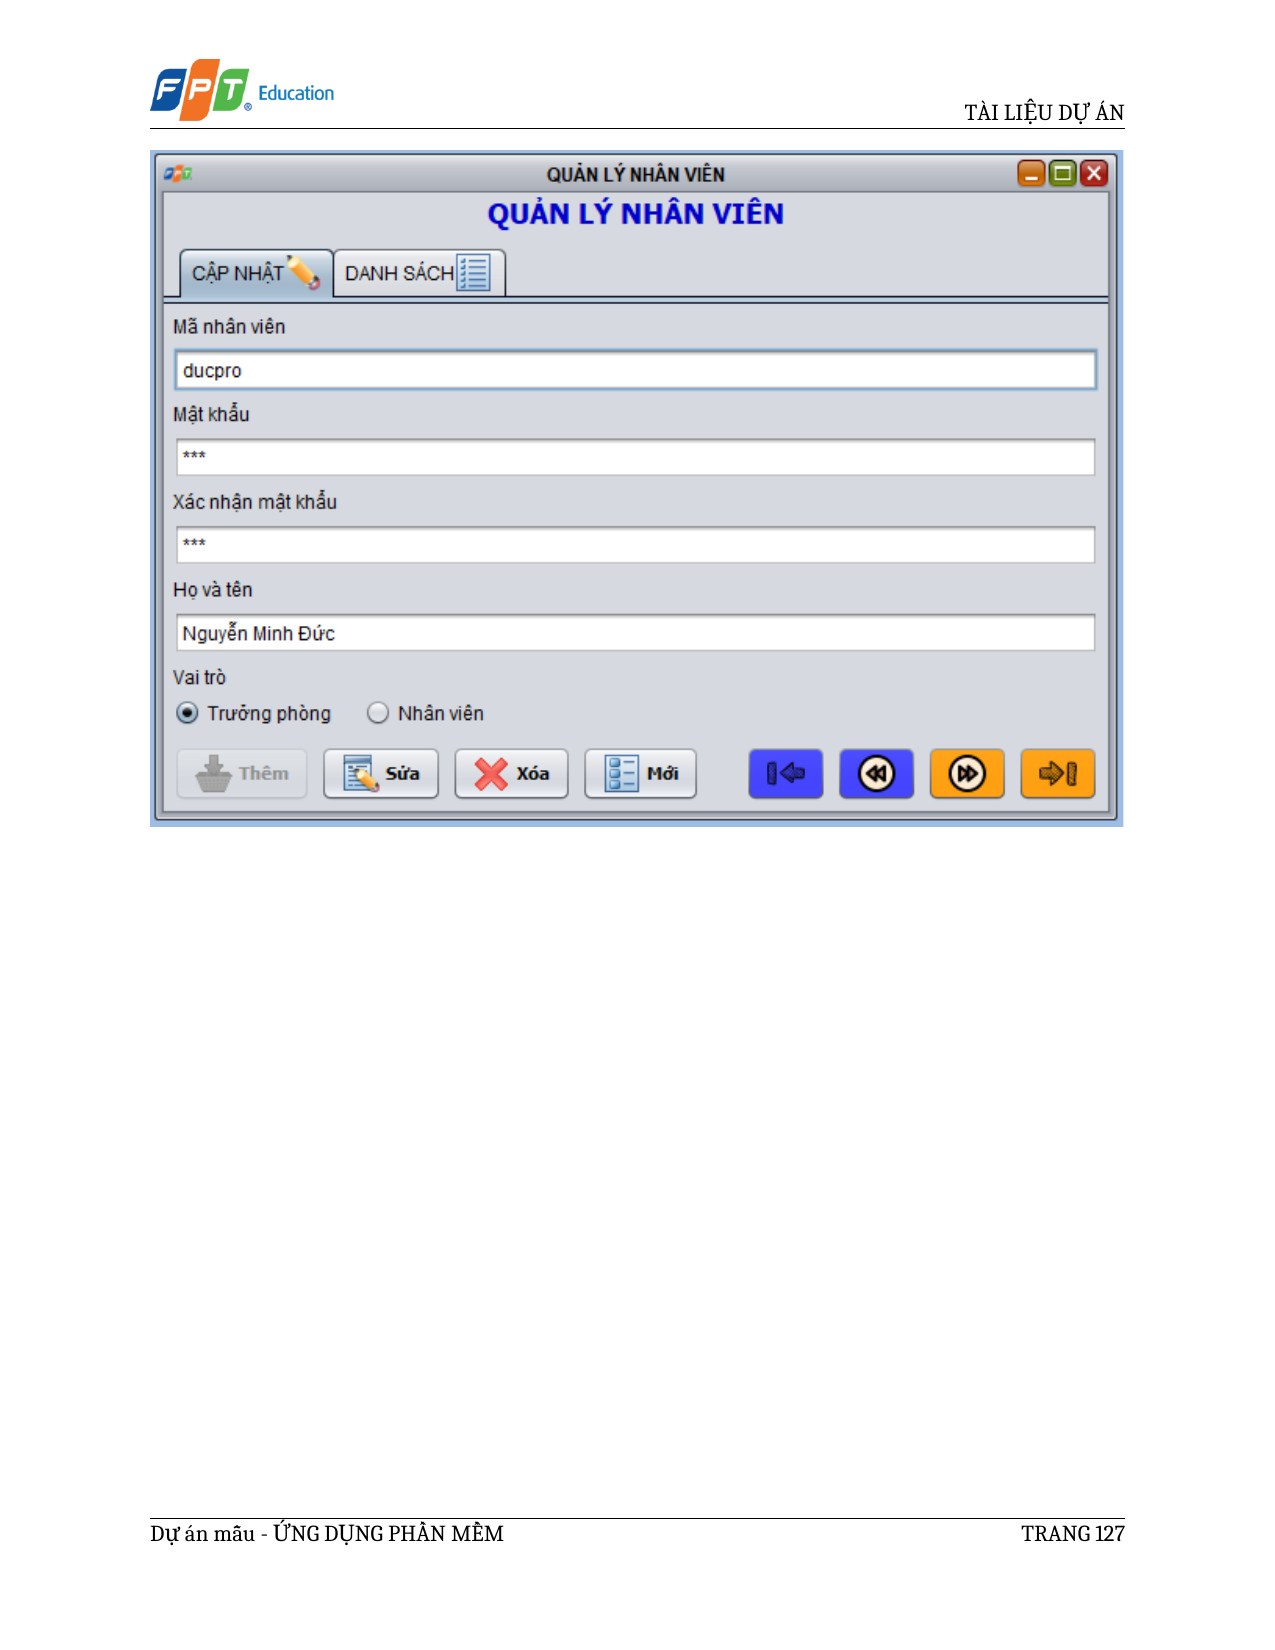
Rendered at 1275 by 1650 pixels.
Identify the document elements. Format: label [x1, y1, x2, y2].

picture [150, 150, 1124, 827]
picture [150, 59, 336, 121]
